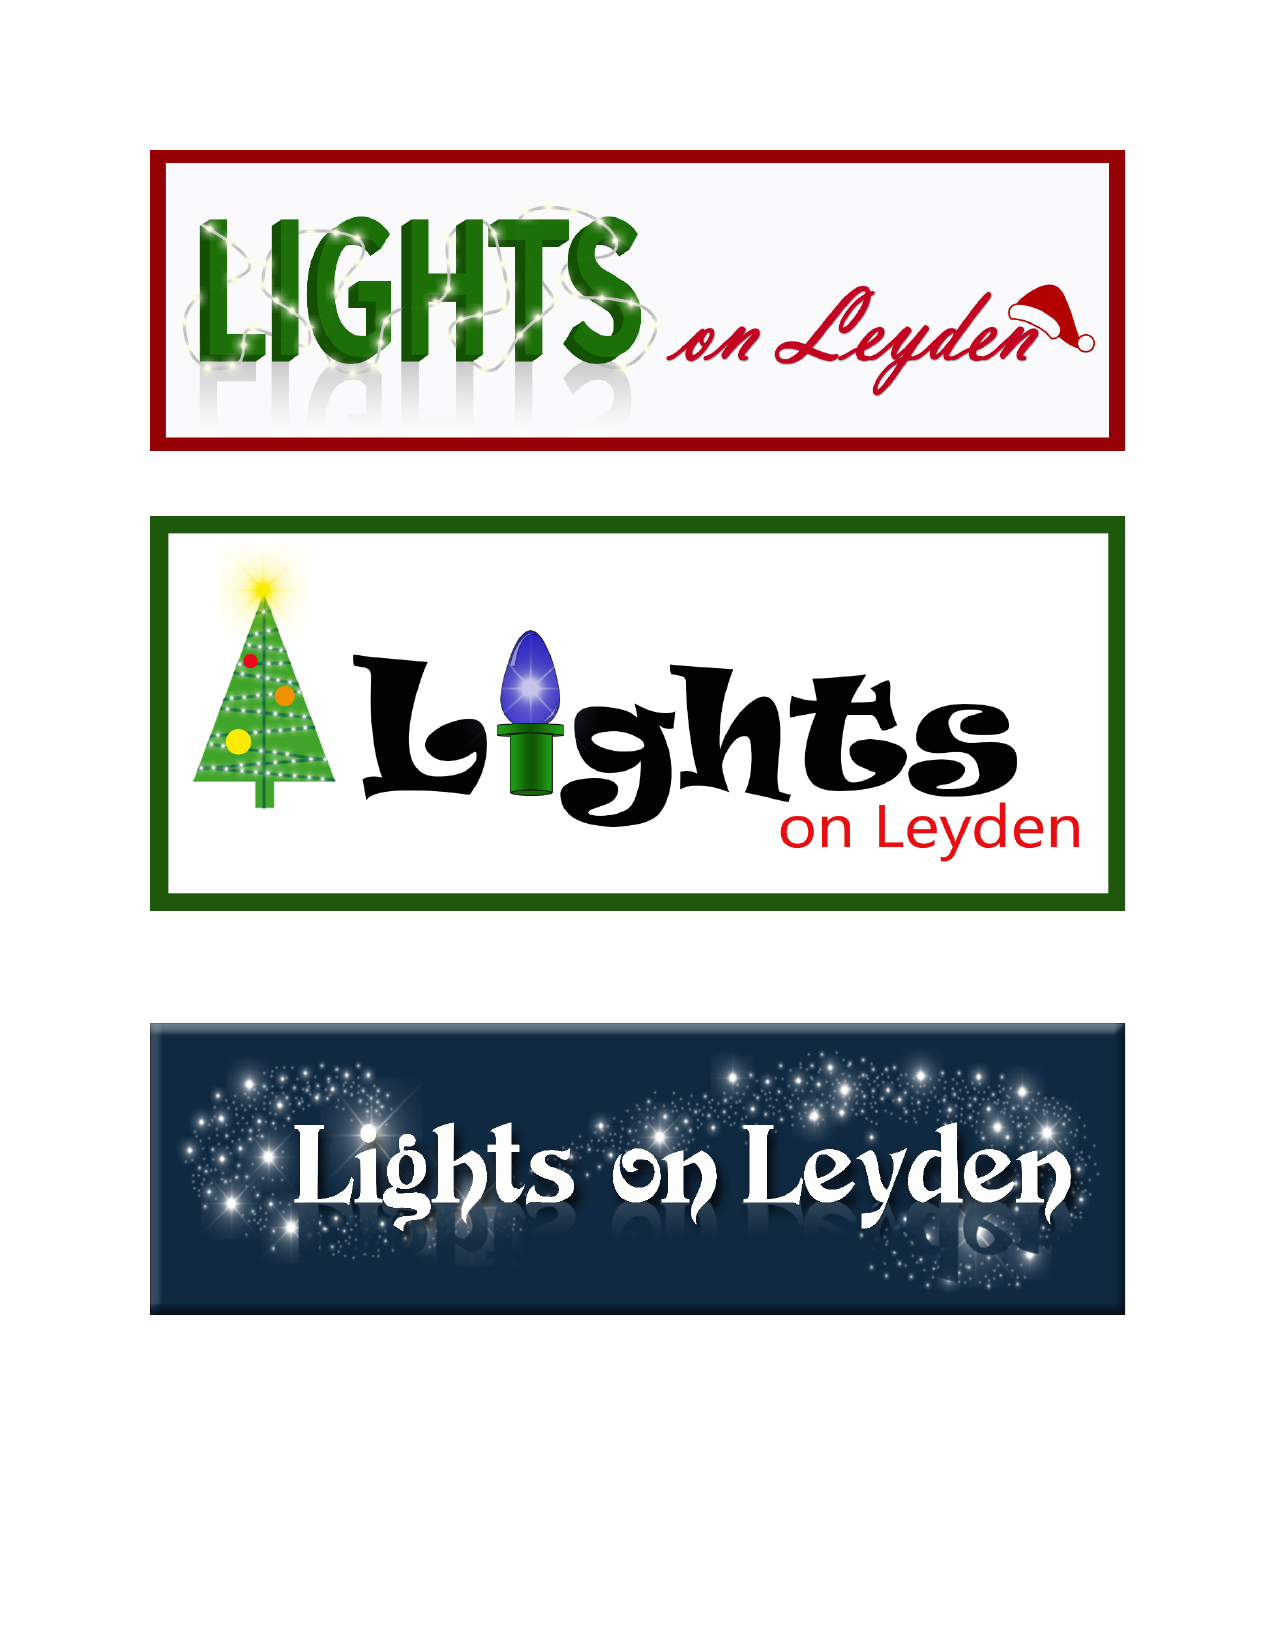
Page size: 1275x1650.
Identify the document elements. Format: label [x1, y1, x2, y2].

picture [150, 1023, 1125, 1315]
picture [150, 516, 1125, 911]
picture [150, 150, 1125, 451]
